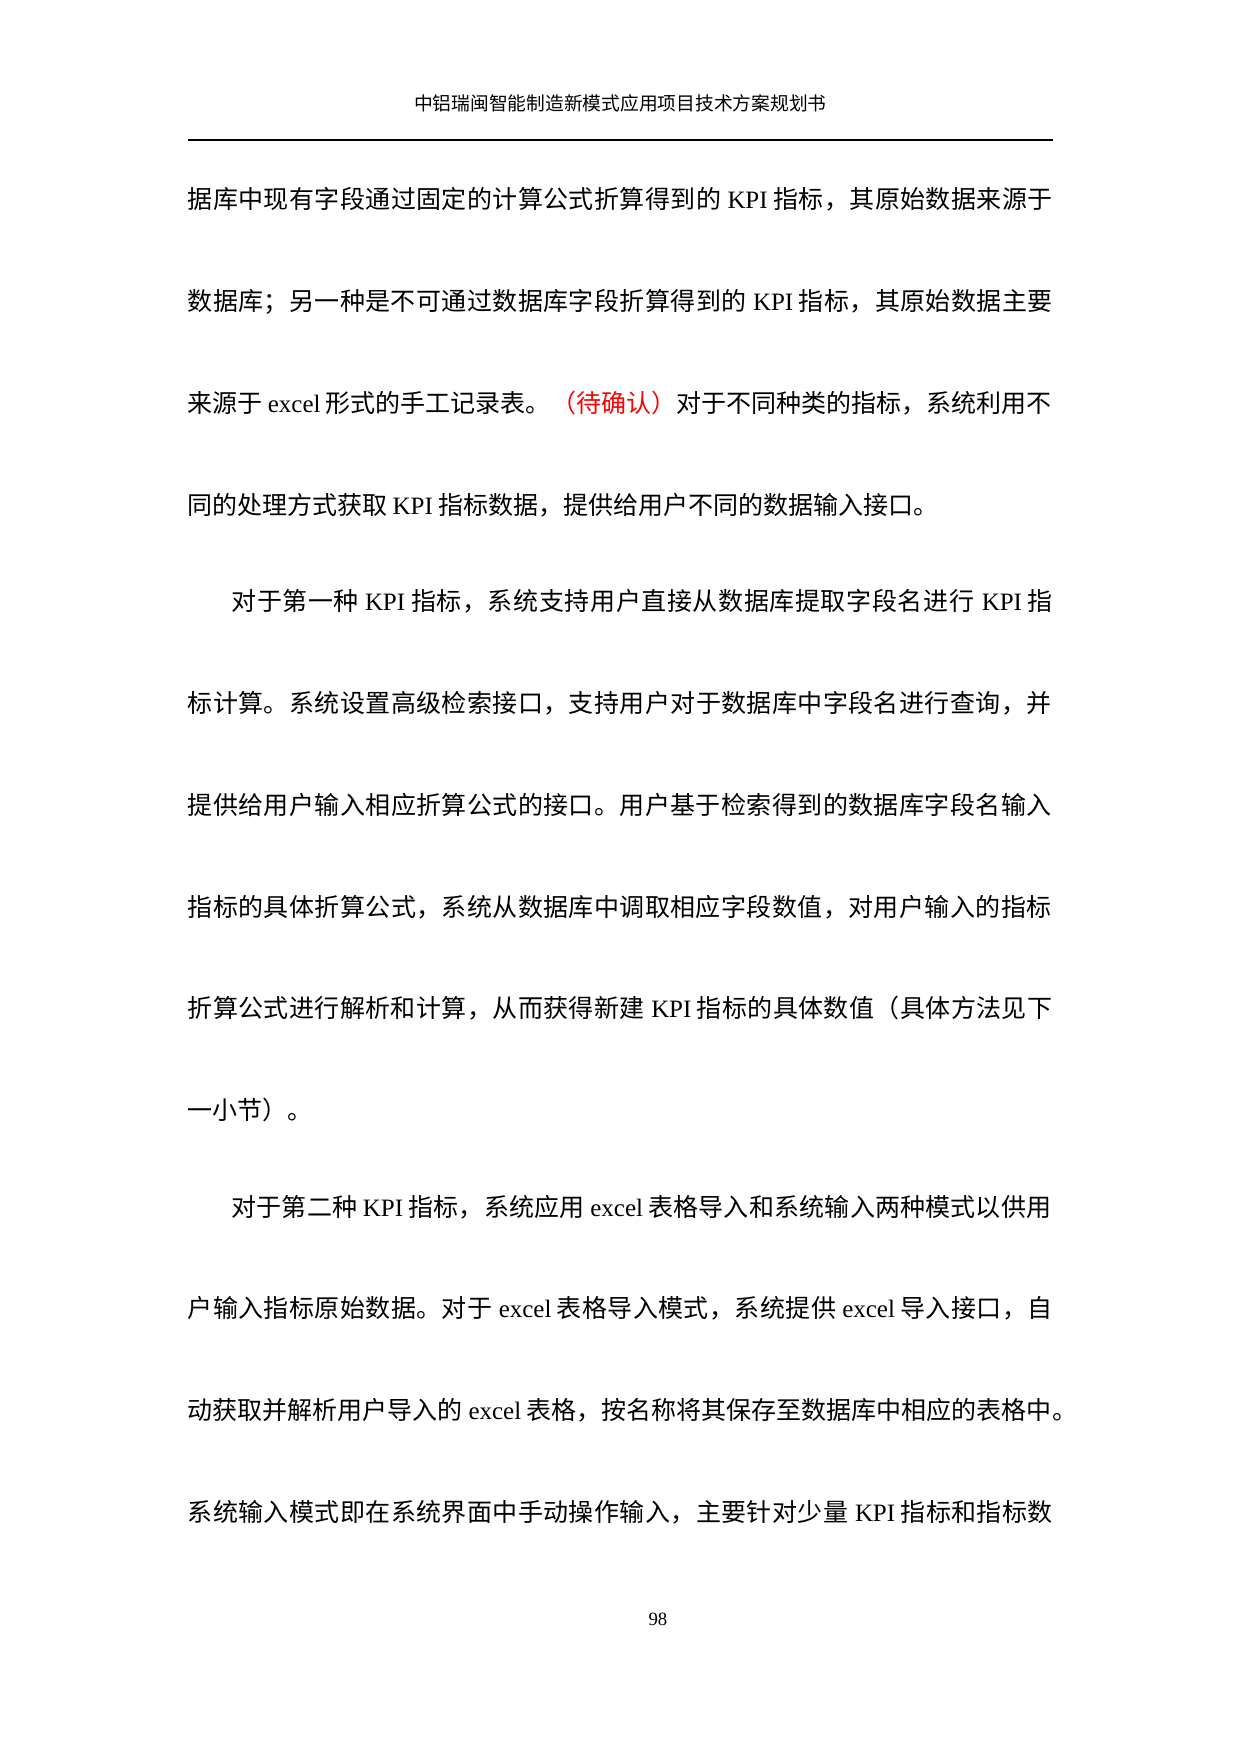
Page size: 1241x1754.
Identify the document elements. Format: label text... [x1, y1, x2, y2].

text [187, 1171, 1053, 1545]
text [187, 164, 1053, 537]
text 对于第一种KPI指标，系统支持用户直接从数据库提取字段名进行KPI指标计算。系统设置高级检索接口，支持用户对于数据库中字段名进行查询，并提供给用户输入相应折算公式的接口。用户基于检索得到的数据库字段名输入指标的具体折算公式，系统从数据库中调取相应字段数值，对用户输入的指标折算公式进行解析和计算，从而获得新建KPI指标的具体数值（具体方法见下一小节）。 [187, 566, 1053, 1143]
